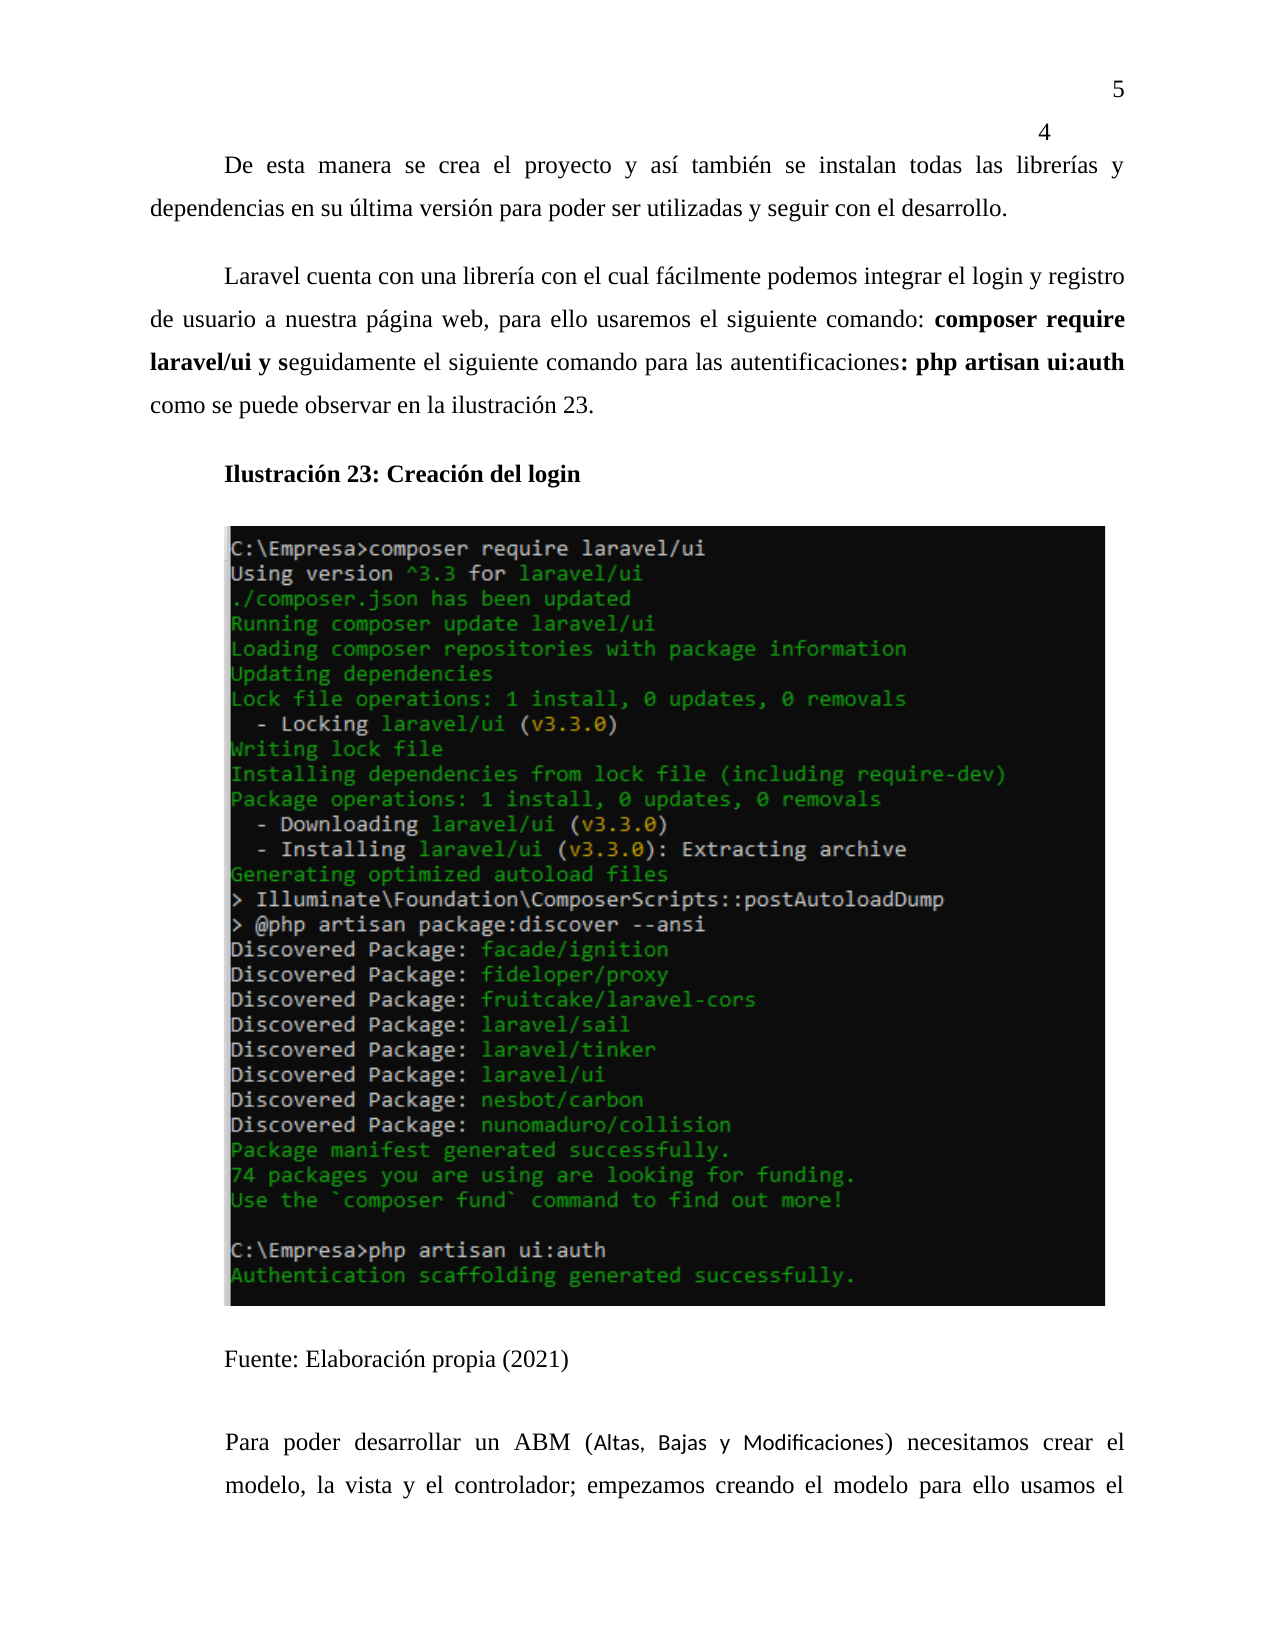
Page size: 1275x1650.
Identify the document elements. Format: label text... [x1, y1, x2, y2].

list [225, 1427, 1125, 1499]
text Laravel cuenta con una librería con el cual fácilmente podemos integrar el login y registro de usuario a nuestra página web, para ello usaremos el siguiente comando: composer require laravel/ui y seguidamente el siguiente comando para las autentificaciones: php artisan ui:auth como se puede observar en la ilustración 23. [150, 261, 1125, 419]
text De esta manera se crea el proyecto y así también se instalan todas las librerías y dependencias en su última versión para poder ser utilizadas y seguir con el desarrollo. [150, 150, 1125, 222]
picture [223, 526, 1106, 1306]
text Fuente: Elaboración propia (2021) [150, 1344, 1125, 1373]
text Ilustración 23: Creación del login [150, 459, 1125, 487]
